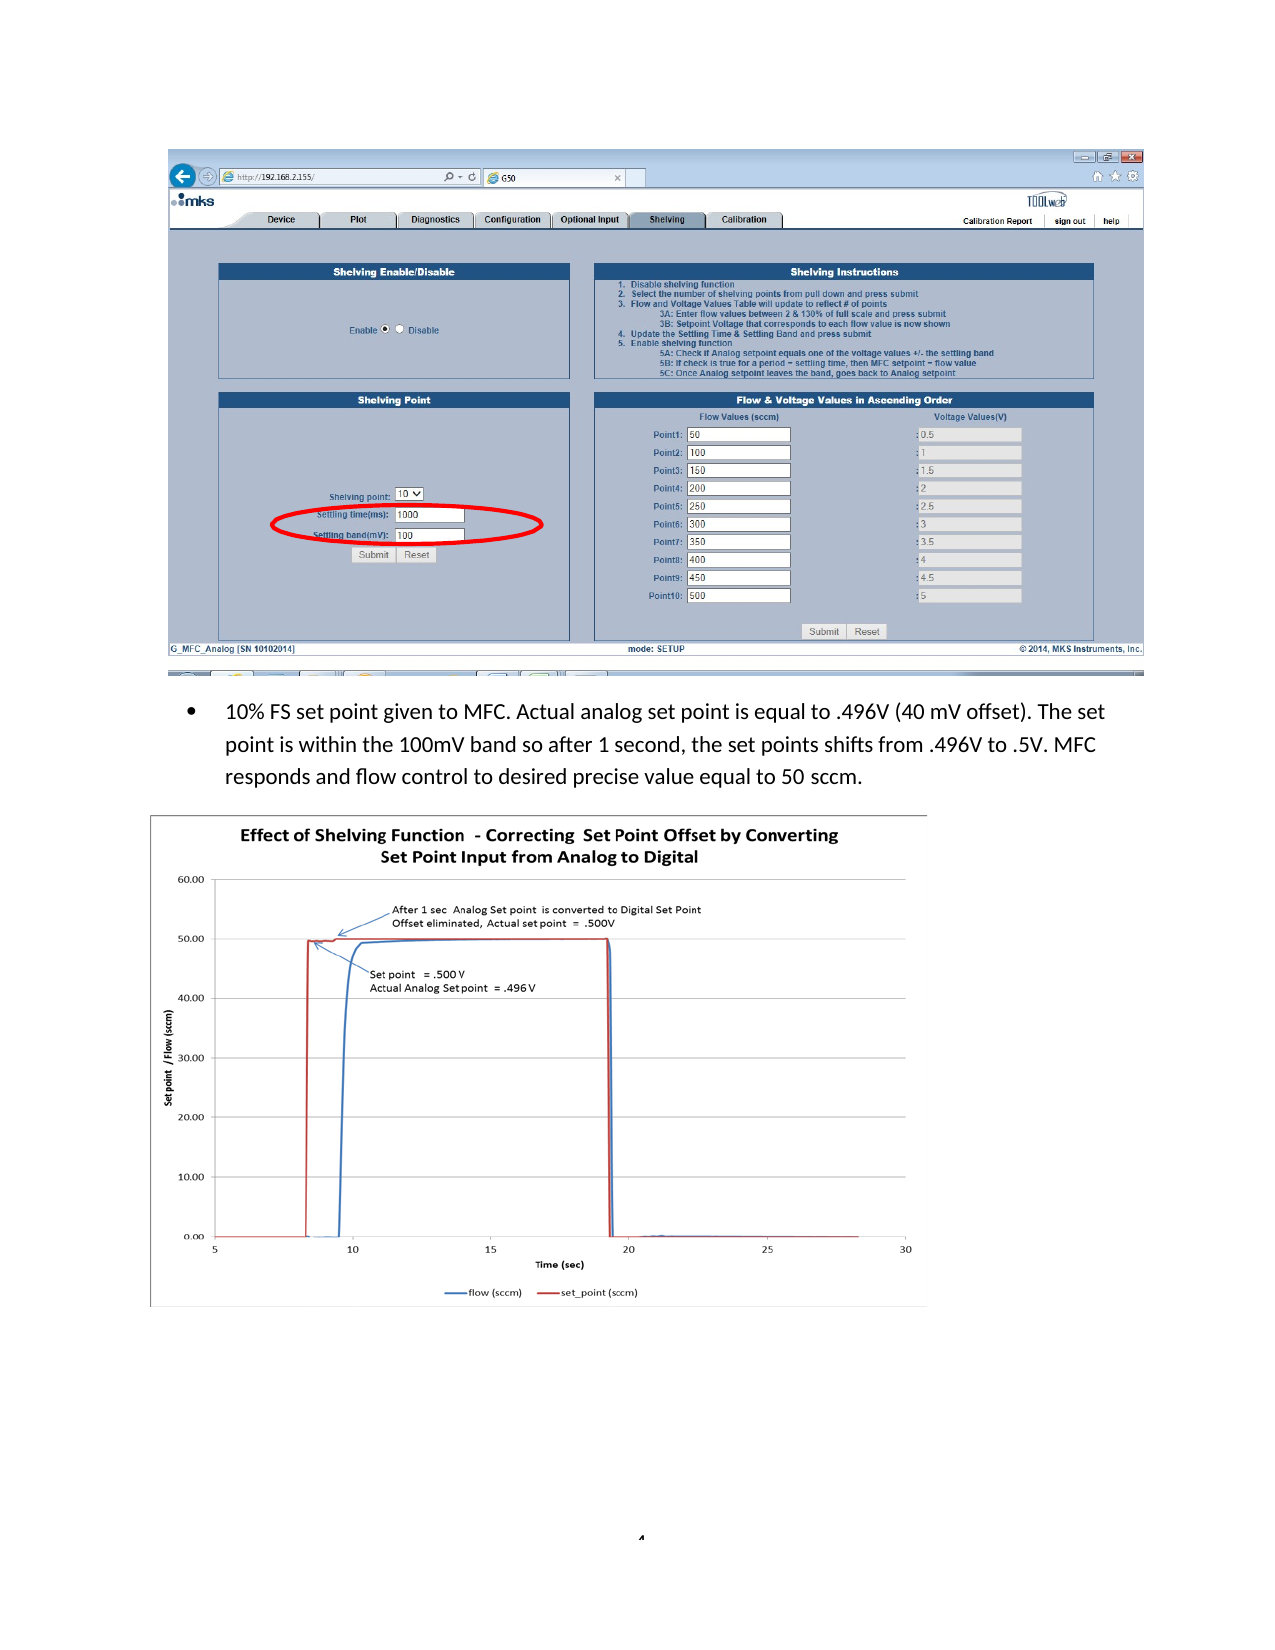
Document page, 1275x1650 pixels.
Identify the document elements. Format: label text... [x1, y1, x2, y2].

picture [150, 815, 928, 1307]
picture [168, 149, 1144, 676]
list 10% FS set point given to MFC. Actual analog set point is equal to .496V (40 mV offset). The set point is within the 100mV band so after 1 second, the set points shifts from .496V to .5V. MFC responds and flow control to desired precise value equal to 50 sccm. [187, 697, 1118, 790]
